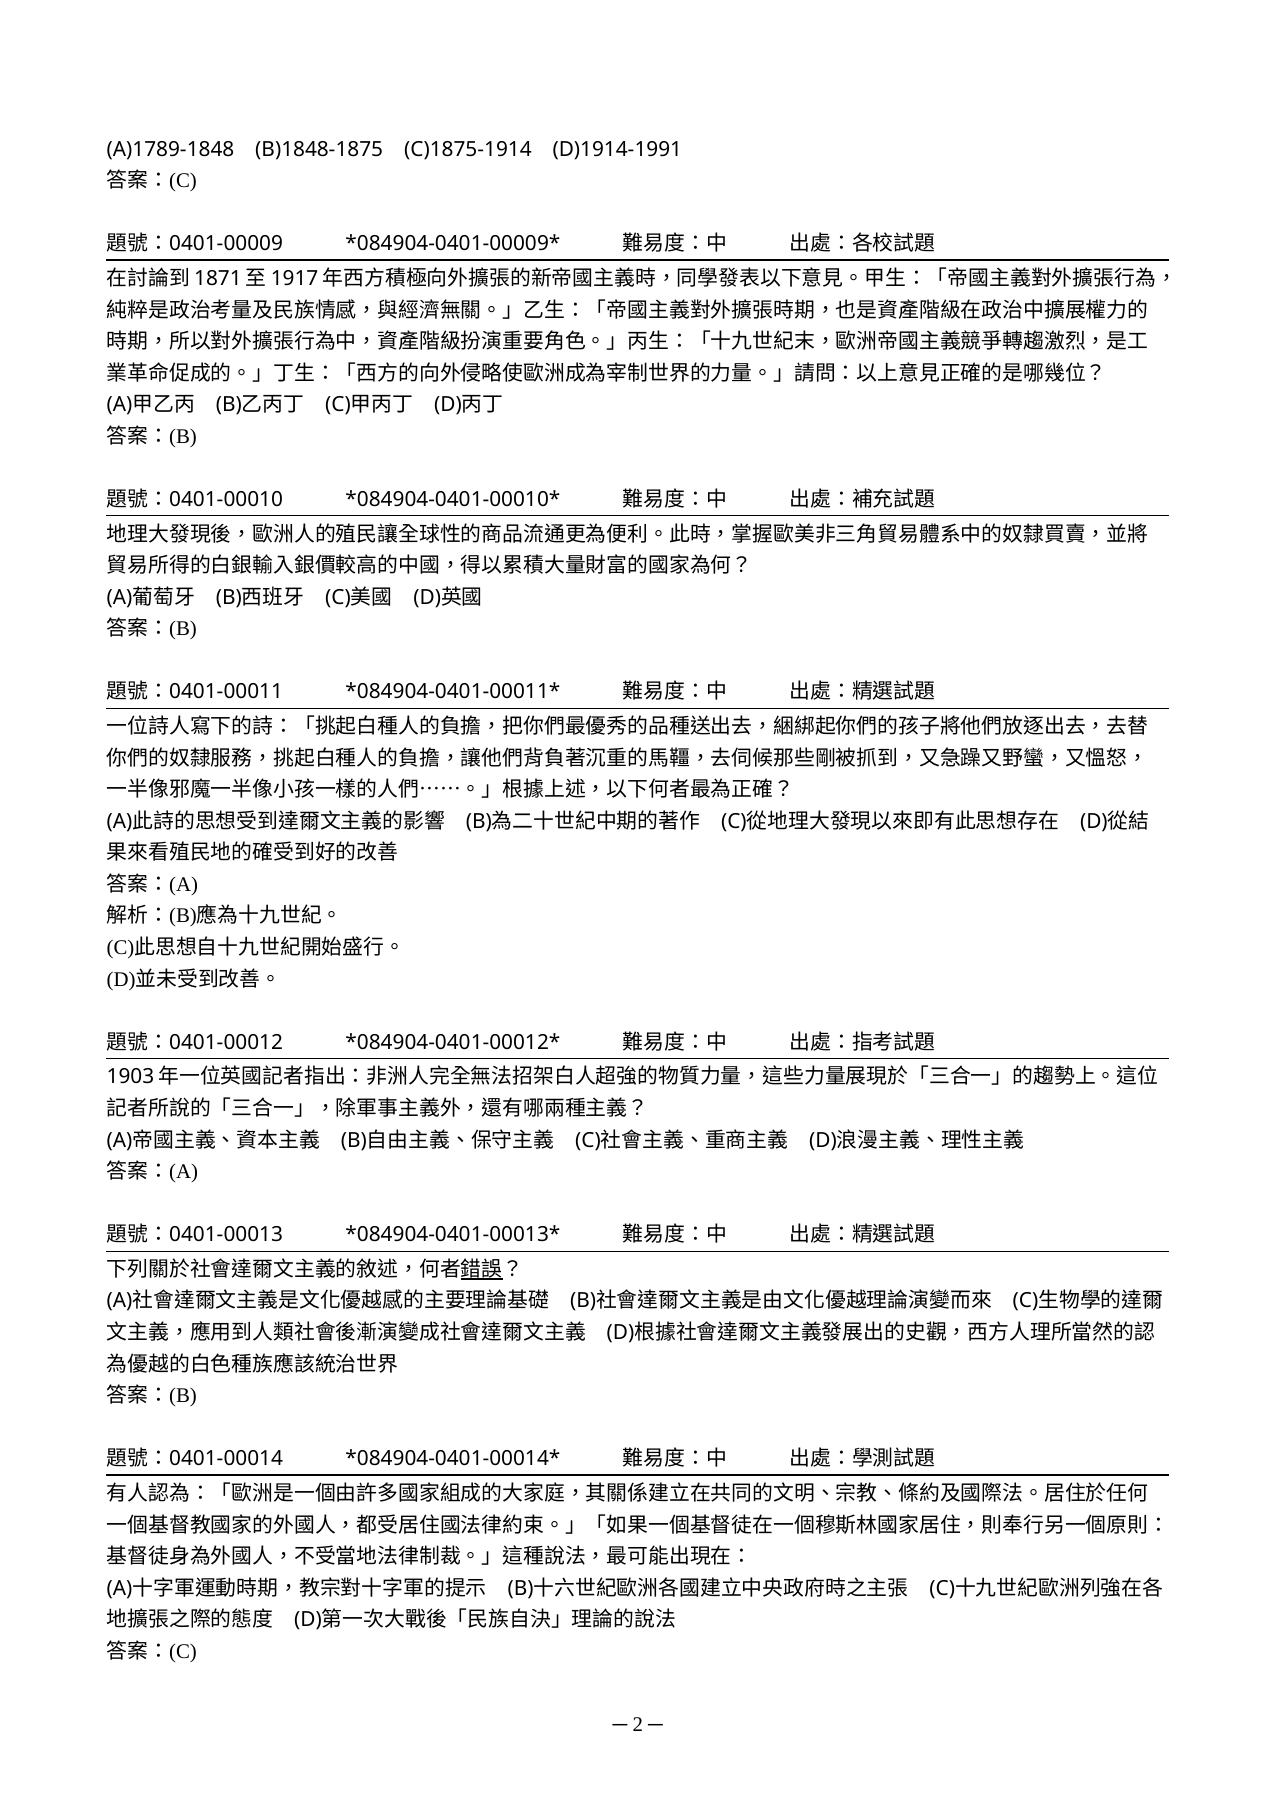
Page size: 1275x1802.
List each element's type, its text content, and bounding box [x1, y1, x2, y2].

text 題號：0401-00009 *084904-0401-00009* 難易度：中 出處：各校試題 [106, 226, 1169, 259]
text 題號：0401-00011 *084904-0401-00011* 難易度：中 出處：精選試題 [106, 674, 1169, 708]
text 解析：(B)應為十九世紀。 (C)此思想自十九世紀開始盛行。 (D)並未受到改善。 [106, 898, 1169, 993]
text 地理大發現後，歐洲人的殖民讓全球性的商品流通更為便利。此時，掌握歐美非三角貿易體系中的奴隸買賣，並將貿易所得的白銀輸入銀價較高的中國，得以累積大量財富的國家為何？ (A)葡萄牙 (B)西班牙 (C)美國 (D)英國 [106, 516, 1169, 611]
text 1903年一位英國記者指出：非洲人完全無法招架白人超強的物質力量，這些力量展現於「三合一」的趨勢上。這位記者所說的「三合一」，除軍事主義外，還有哪兩種主義？ (A)帝國主義、資本主義 (B)自由主義、保守主義 (C)社會主義、重商主義 (D)浪漫主義、理性主義 [106, 1059, 1169, 1154]
text 題號：0401-00012 *084904-0401-00012* 難易度：中 出處：指考試題 [106, 1024, 1169, 1058]
text 題號：0401-00010 *084904-0401-00010* 難易度：中 出處：補充試題 [106, 482, 1169, 515]
text 答案：(B) [106, 611, 1169, 642]
text 一位詩人寫下的詩：「挑起白種人的負擔，把你們最優秀的品種送出去，綑綁起你們的孩子將他們放逐出去，去替你們的奴隸服務，挑起白種人的負擔，讓他們背負著沉重的馬韁，去伺候那些剛被抓到，又急躁又野蠻，又慍怒，一半像邪魔一半像小孩一樣的人們……。」根據上述，以下何者最為正確？ (A)此詩的思想受到達爾文主義的影響 (B)為二十世紀中期的著作 (C)從地理大發現以來即有此思想存在 (D)從結果來看殖民地的確受到好的改善 [106, 709, 1169, 867]
text 題號：0401-00014 *084904-0401-00014* 難易度：中 出處：學測試題 [106, 1441, 1169, 1474]
text 答案：(A) [106, 1154, 1169, 1185]
text 答案：(B) [106, 1378, 1169, 1409]
text 答案：(C) [106, 1633, 1169, 1665]
text 答案：(B) [106, 418, 1169, 450]
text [106, 100, 1169, 163]
text 下列關於社會達爾文主義的敘述，何者錯誤？ (A)社會達爾文主義是文化優越感的主要理論基礎 (B)社會達爾文主義是由文化優越理論演變而來 (C)生物學的達爾文主義，應用到人類社會後漸演變成社會達爾文主義 (D)根據社會達爾文主義發展出的史觀，西方人理所當然的認為優越的白色種族應該統治世界 [106, 1252, 1169, 1378]
text 答案：(C) [106, 163, 1169, 194]
text 在討論到1871至1917年西方積極向外擴張的新帝國主義時，同學發表以下意見。甲生：「帝國主義對外擴張行為，純粹是政治考量及民族情感，與經濟無關。」乙生：「帝國主義對外擴張時期，也是資產階級在政治中擴展權力的時期，所以對外擴張行為中，資產階級扮演重要角色。」丙生：「十九世紀末，歐洲帝國主義競爭轉趨激烈，是工業革命促成的。」丁生：「西方的向外侵略使歐洲成為宰制世界的力量。」請問：以上意見正確的是哪幾位？ (A)甲乙丙 (B)乙丙丁 (C)甲丙丁 (D)丙丁 [106, 261, 1169, 418]
text 答案：(A) [106, 867, 1169, 898]
text 有人認為：「歐洲是一個由許多國家組成的大家庭，其關係建立在共同的文明、宗教、條約及國際法。居住於任何一個基督教國家的外國人，都受居住國法律約束。」「如果一個基督徒在一個穆斯林國家居住，則奉行另一個原則：基督徒身為外國人，不受當地法律制裁。」這種說法，最可能出現在： (A)十字軍運動時期，教宗對十字軍的提示 (B)十六世紀歐洲各國建立中央政府時之主張 (C)十九世紀歐洲列強在各地擴張之際的態度 (D)第一次大戰後「民族自決」理論的說法 [106, 1476, 1169, 1633]
text 題號：0401-00013 *084904-0401-00013* 難易度：中 出處：精選試題 [106, 1217, 1169, 1251]
